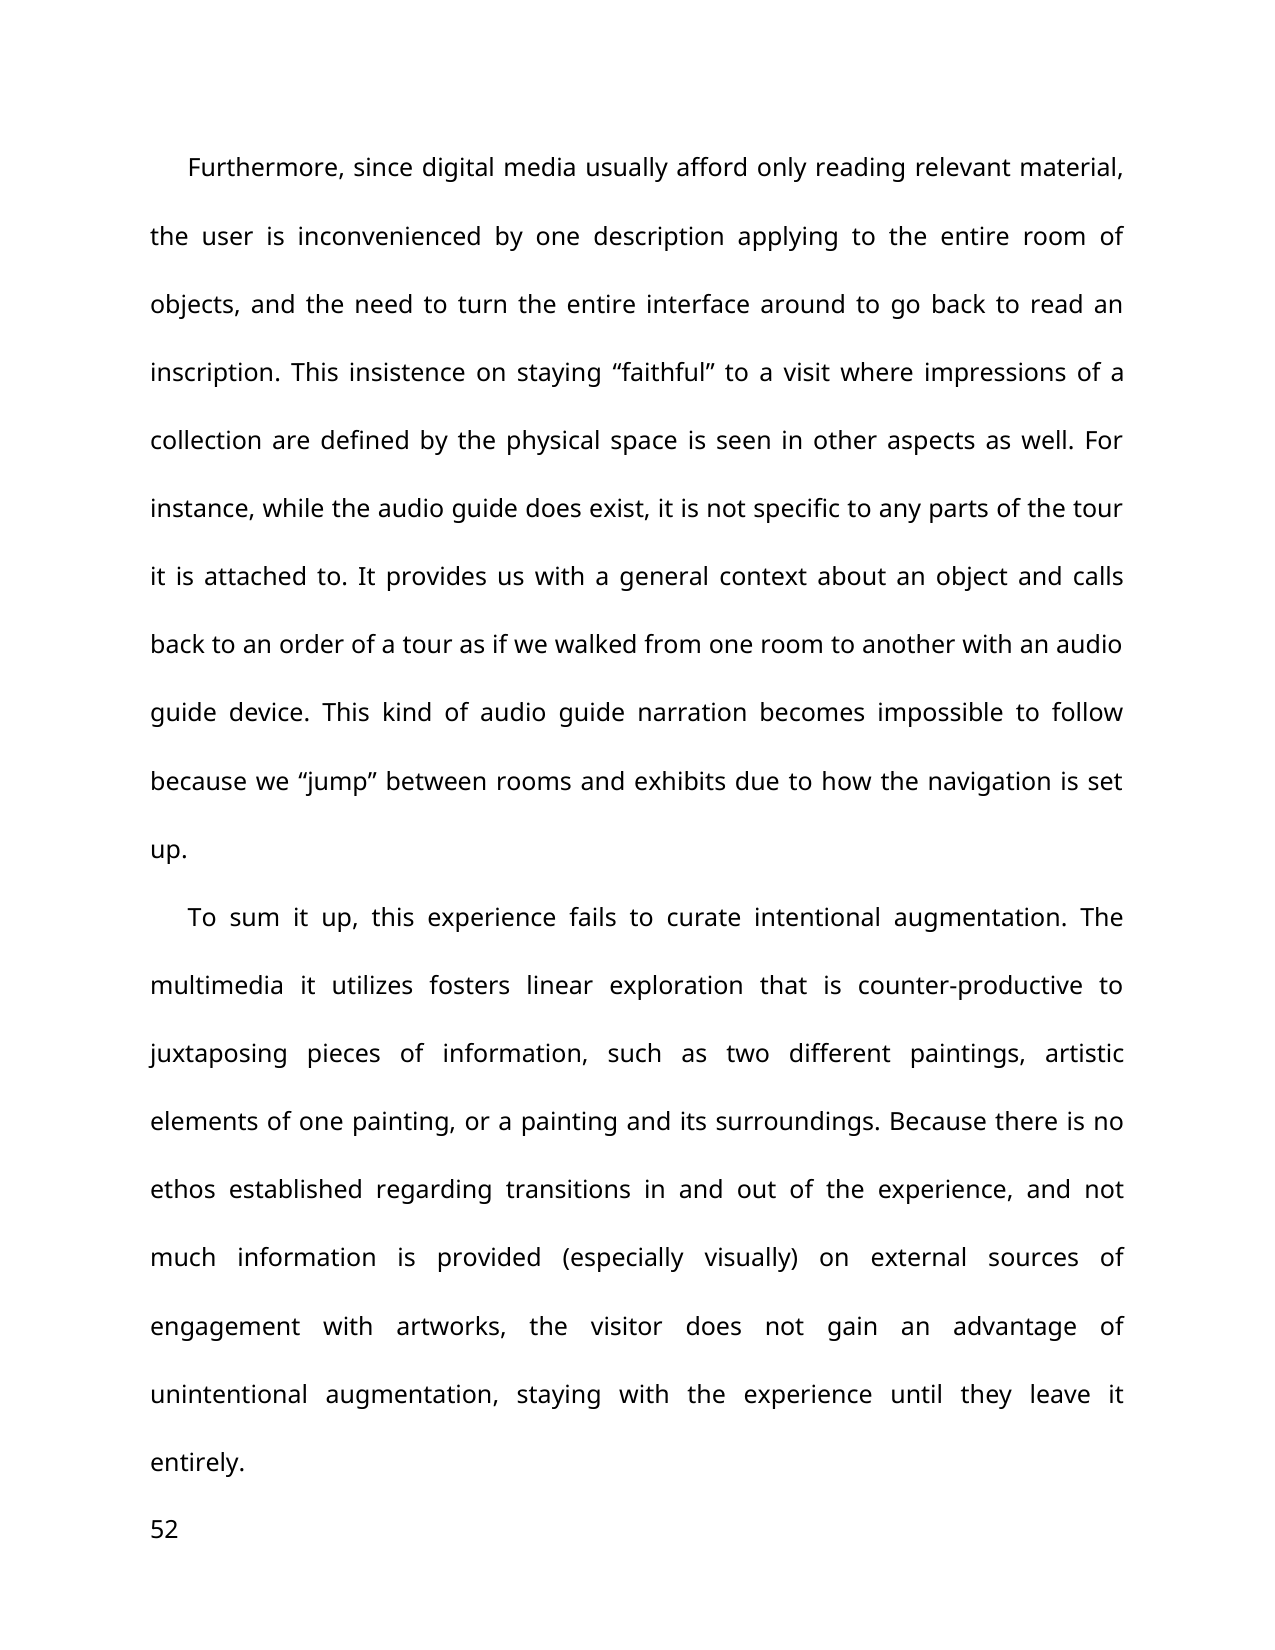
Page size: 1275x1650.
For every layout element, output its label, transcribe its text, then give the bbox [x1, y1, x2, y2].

text Furthermore, since digital media usually afford only reading relevant material, the user is inconvenienced by one description applying to the entire room of objects, and the need to turn the entire interface around to go back to read an inscription. This insistence on staying “faithful” to a visit where impressions of a collection are defined by the physical space is seen in other aspects as well. For instance, while the audio guide does exist, it is not specific to any parts of the tour it is attached to. It provides us with a general context about an object and calls back to an order of a tour as if we walked from one room to another with an audio guide device. This kind of audio guide narration becomes impossible to follow because we “jump” between rooms and exhibits due to how the navigation is set up. [150, 150, 1125, 865]
text To sum it up, this experience fails to curate intentional augmentation. The multimedia it utilizes fosters linear exploration that is counter-productive to juxtaposing pieces of information, such as two different paintings, artistic elements of one painting, or a painting and its surroundings. Because there is no ethos established regarding transitions in and out of the experience, and not much information is provided (especially visually) on external sources of engagement with artworks, the visitor does not gain an advantage of unintentional augmentation, staying with the experience until they leave it entirely. [150, 899, 1125, 1478]
